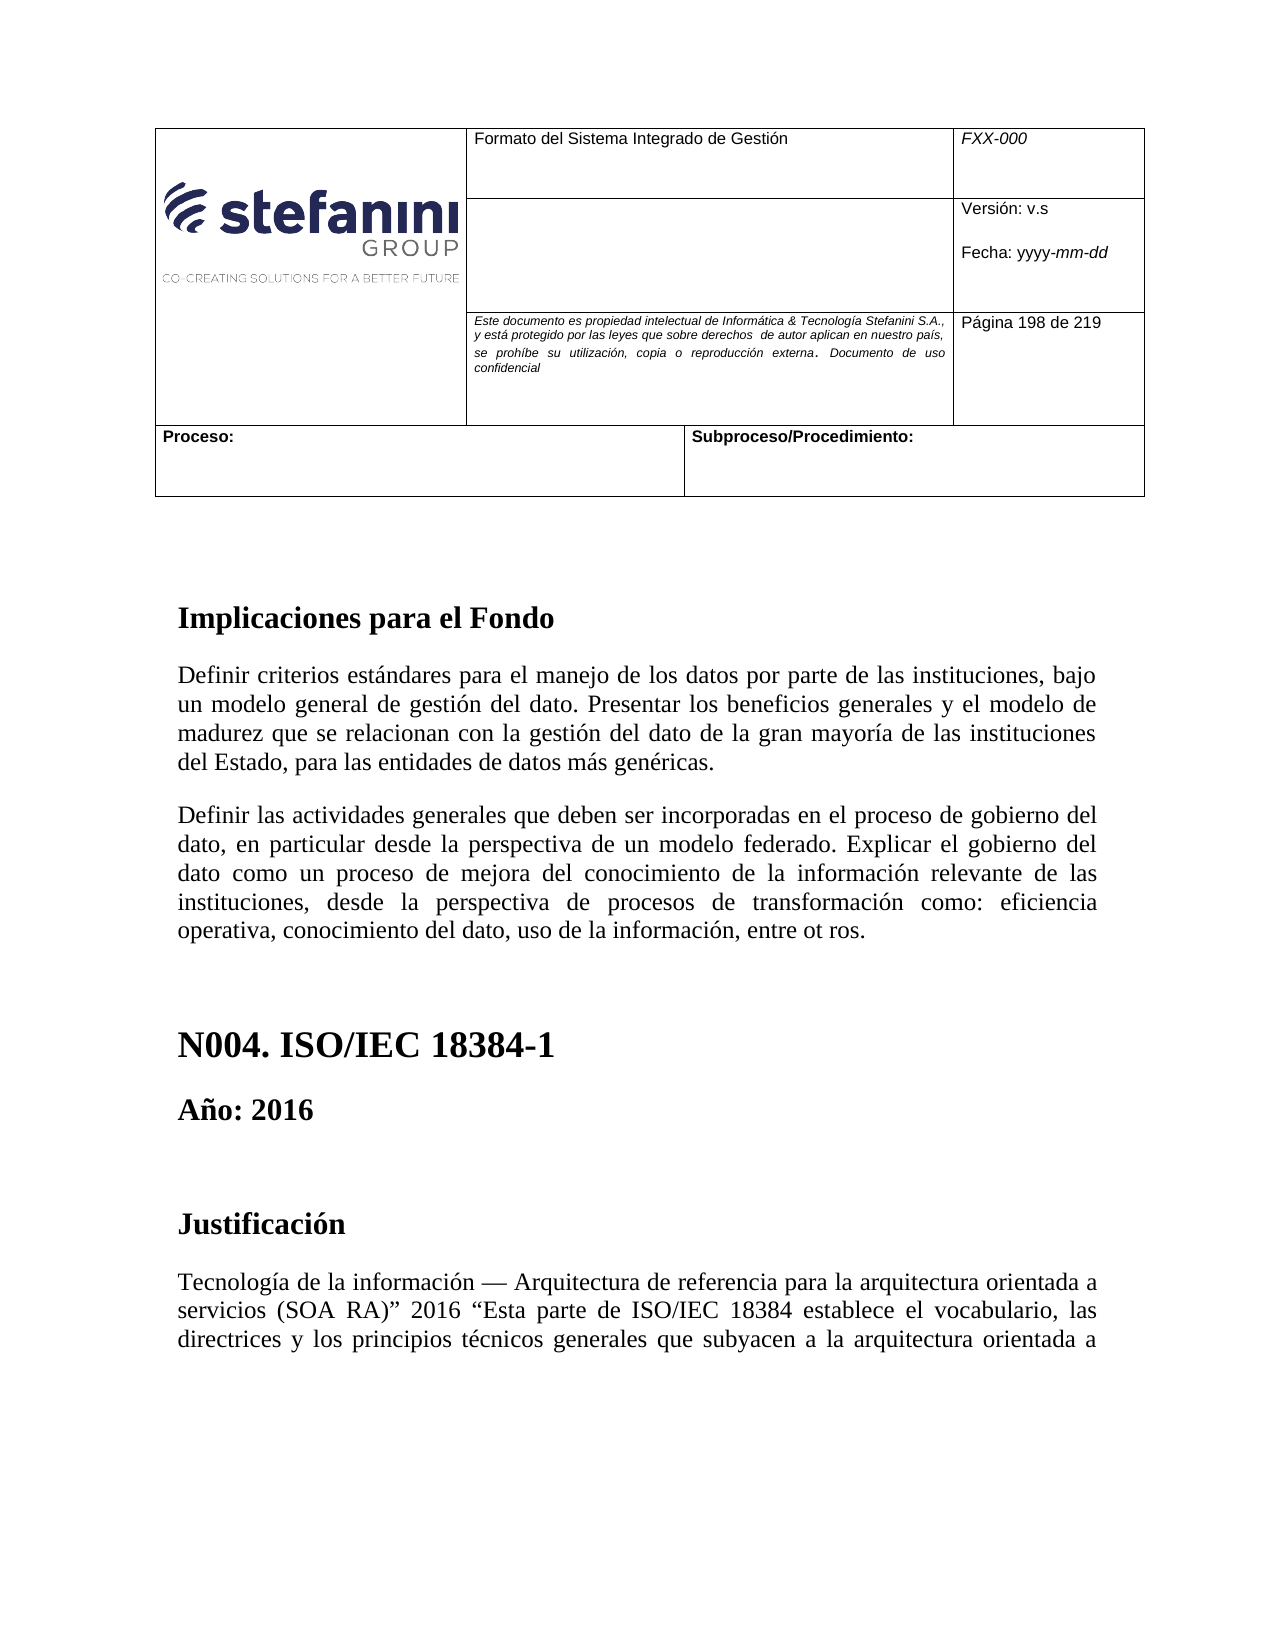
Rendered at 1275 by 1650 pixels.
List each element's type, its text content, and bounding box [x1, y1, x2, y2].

text Tecnología de la información — Arquitectura de referencia para la arquitectura orientada a servicios (SOA RA)” 2016 “Esta parte de ISO/IEC 18384 establece el vocabulario, las directrices y los principios técnicos generales que subyacen a la arquitectura orientada a servicios (SOA), incluidos los principios relacionados con el diseño funcional, el rendimiento, el desarrollo, la implementación y la gestión. [177, 1267, 1098, 1353]
subtitle Implicaciones para el Fondo [177, 599, 1098, 635]
subtitle N004. ISO/IEC 18384-1 [177, 1023, 1098, 1066]
picture [162, 182, 460, 286]
text Definir las actividades generales que deben ser incorporadas en el proceso de gobierno del dato, en particular desde la perspectiva de un modelo federado. Explicar el gobierno del dato como un proceso de mejora del conocimiento de la información relevante de las instituciones, desde la perspectiva de procesos de transformación como: eficiencia operativa, conocimiento del dato, uso de la información, entre ot ros. [177, 800, 1098, 944]
text Definir criterios estándares para el manejo de los datos por parte de las instituciones, bajo un modelo general de gestión del dato. Presentar los beneficios generales y el modelo de madurez que se relacionan con la gestión del dato de la gran mayoría de las instituciones del Estado, para las entidades de datos más genéricas. [177, 660, 1098, 775]
subtitle Justificación [177, 1206, 1098, 1242]
subtitle Año: 2016 [177, 1091, 1098, 1127]
